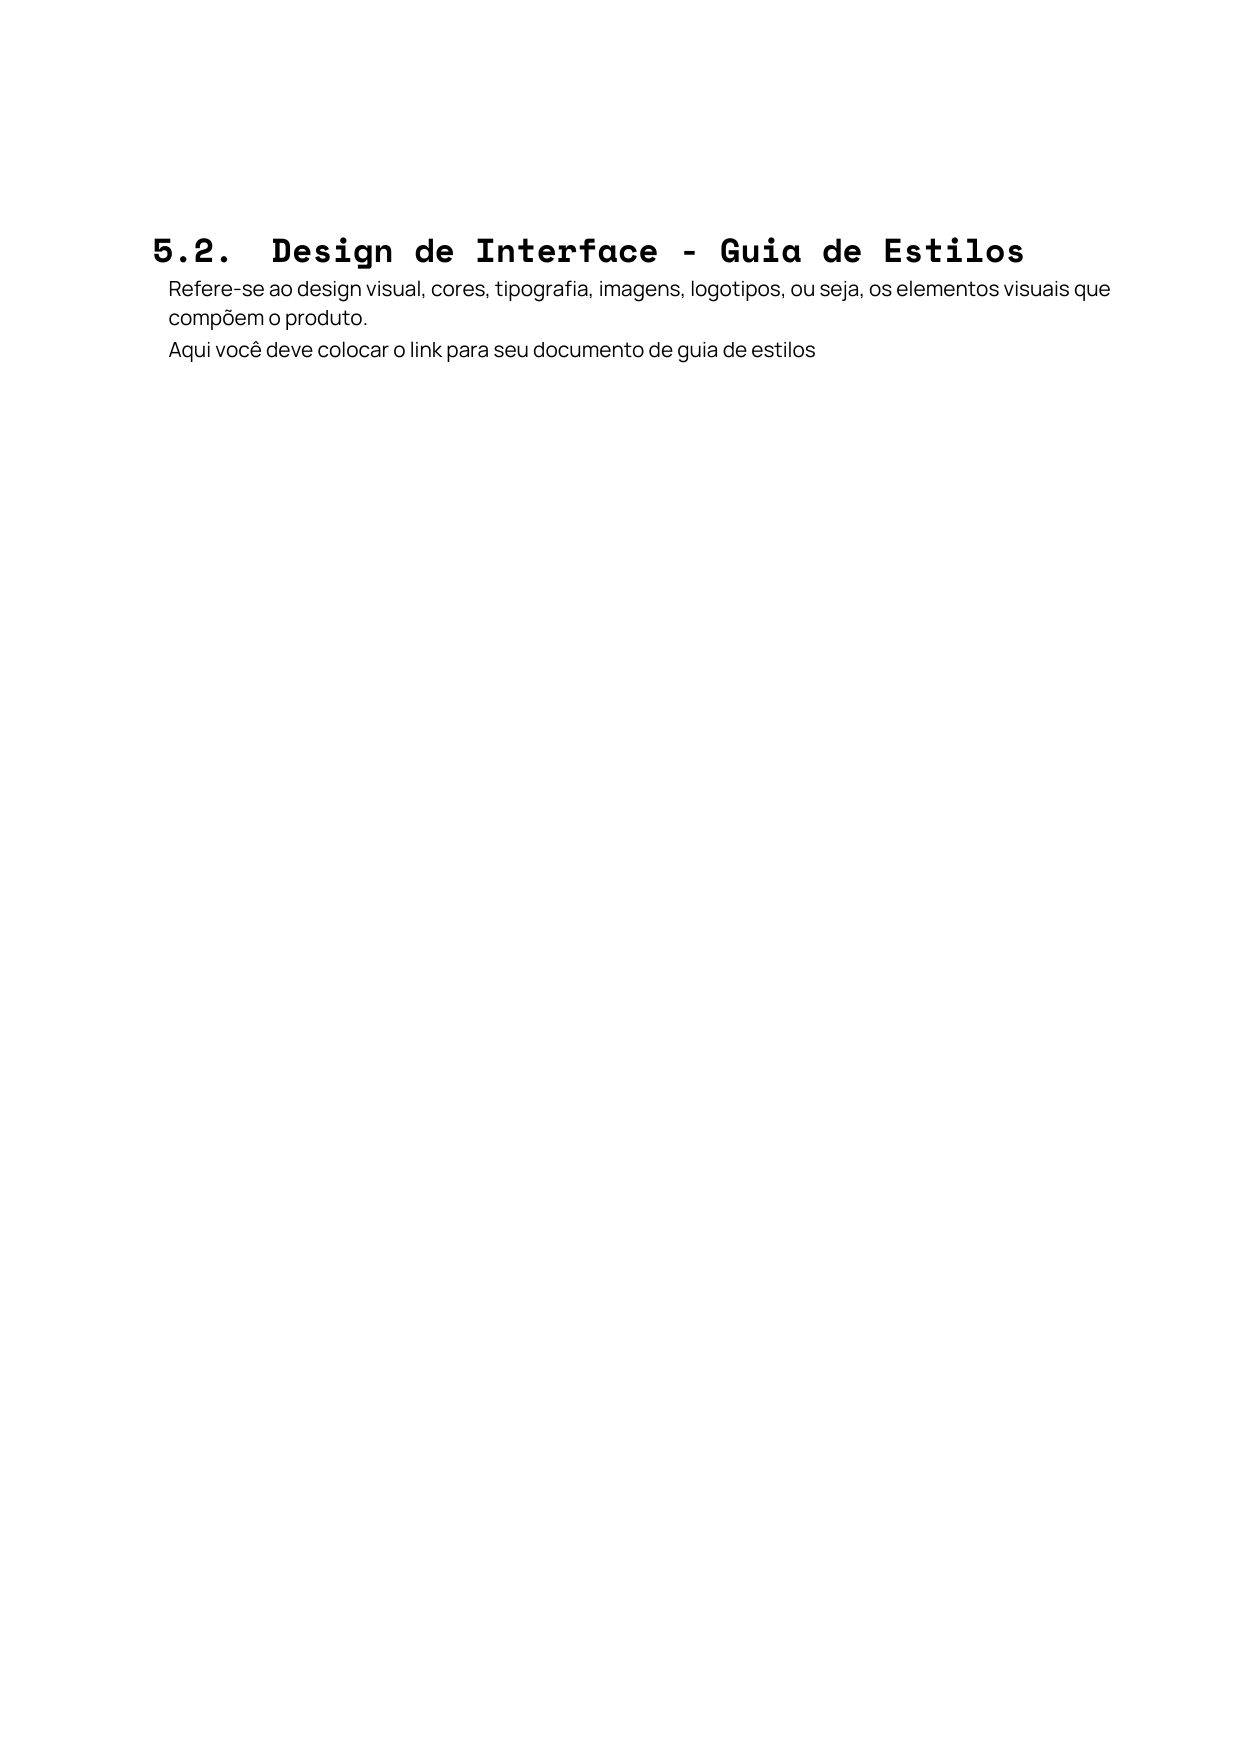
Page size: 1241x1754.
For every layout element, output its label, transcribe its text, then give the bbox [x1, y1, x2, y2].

text Refere-se ao design visual, cores, tipografia, imagens, logotipos, ou seja, os elementos visuais que compõem o produto. [168, 274, 1165, 331]
subtitle Design de Interface - Guia de Estilos [234, 225, 1165, 274]
text Aqui você deve colocar o link para seu documento de guia de estilos [168, 335, 1165, 364]
